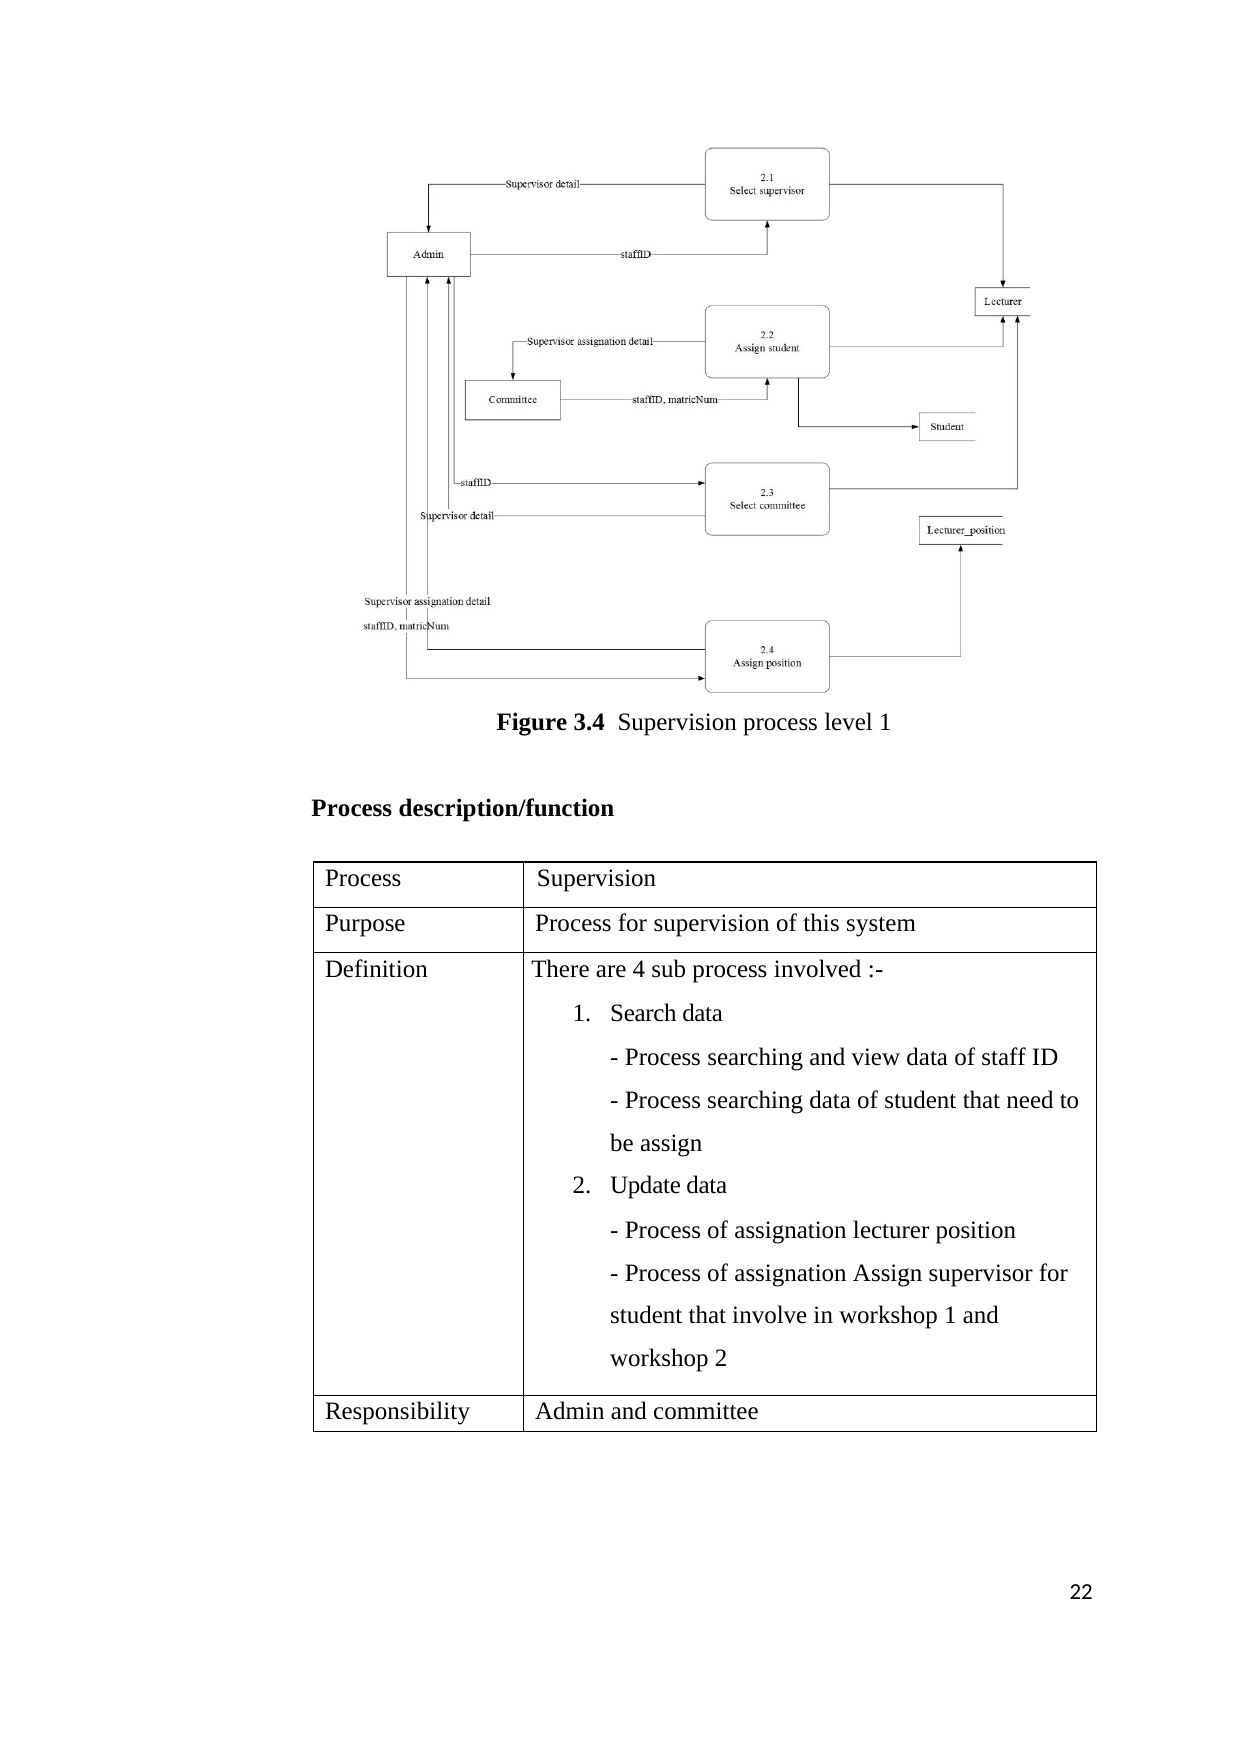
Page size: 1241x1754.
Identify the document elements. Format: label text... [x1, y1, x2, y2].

table_header Supervision [524, 863, 1096, 907]
table_cell Process for supervision of this system [524, 908, 1096, 952]
table_cell There are 4 sub process involved :- 1. Search data - Process searching and view data of staff ID - Process searching data of student that need to be assign 2. Update data - Process of assignation lecturer position - Process of assignation Assign supervisor for student that involve in workshop 1 and workshop 2 [524, 953, 1096, 1395]
table_cell Admin and committee [524, 1396, 1096, 1431]
table_cell Purpose [314, 908, 523, 952]
table_cell Definition [314, 953, 523, 1395]
text Process description/function [311, 793, 1094, 822]
picture [357, 147, 1031, 693]
table_header Process [314, 863, 523, 907]
text Figure 3.4 Supervision process level 1 [236, 707, 1092, 735]
table_cell Responsibility [314, 1396, 523, 1431]
